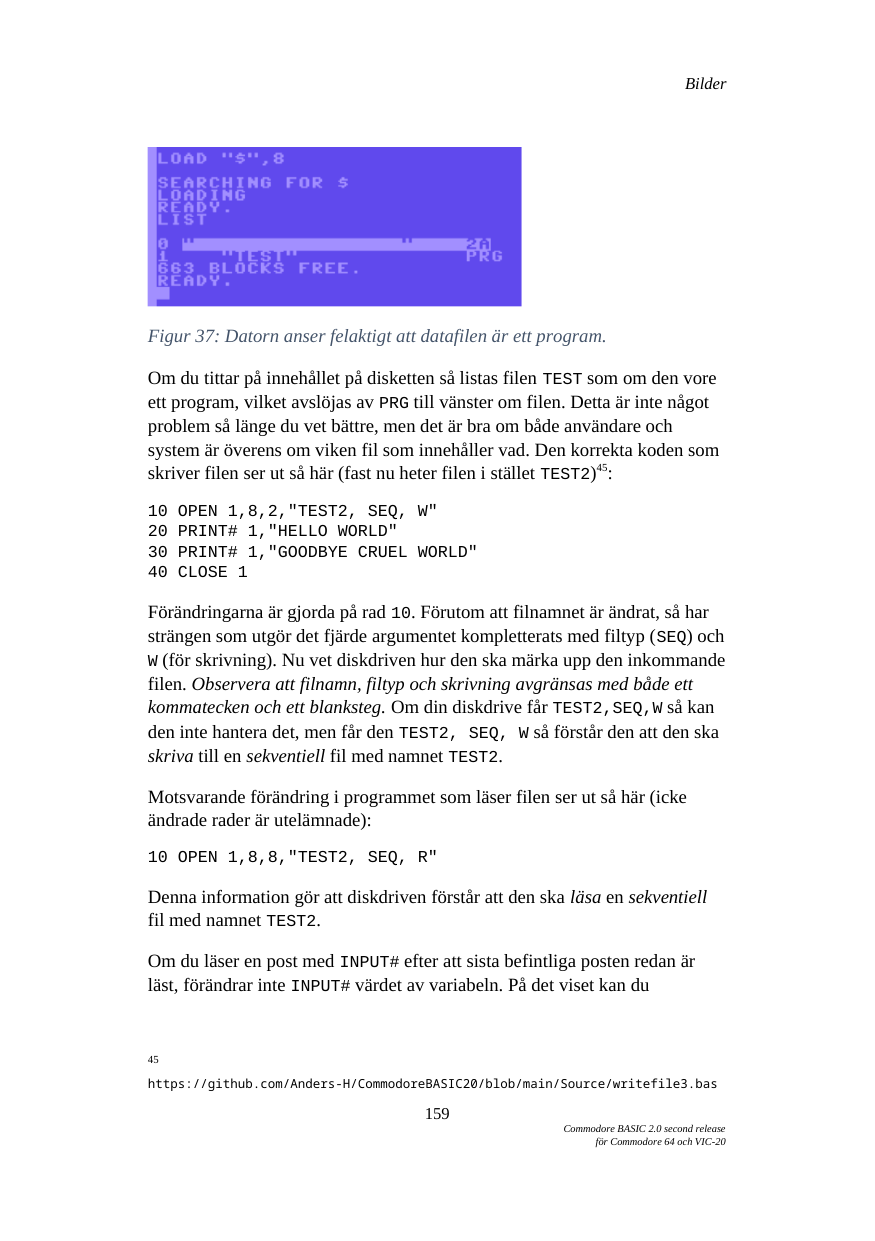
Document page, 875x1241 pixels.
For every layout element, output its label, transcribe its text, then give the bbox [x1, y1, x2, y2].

text Om du tittar på innehållet på disketten så listas filen TEST som om den vore ett program, vilket avslöjas av PRG till vänster om filen. Detta är inte något problem så länge du vet bättre, men det är bra om både användare och system är överens om viken fil som innehåller vad. Den korrekta koden som skriver filen ser ut så här (fast nu heter filen i stället TEST2): [148, 367, 726, 484]
text Motsvarande förändring i programmet som läser filen ser ut så här (icke ändrade rader är utelämnade): [148, 786, 726, 830]
text 10 OPEN 1,8,8,"TEST2, SEQ, R" [148, 849, 726, 868]
text 10 OPEN 1,8,2,"TEST2, SEQ, W" 20 PRINT# 1,"HELLO WORLD" 30 PRINT# 1,"GOODBYE CRUEL WORLD" 40 CLOSE 1 [148, 503, 726, 582]
text Figur 37: Datorn anser felaktigt att datafilen är ett program. [148, 324, 726, 346]
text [148, 950, 726, 997]
text Förändringarna är gjorda på rad 10. Förutom att filnamnet är ändrat, så har strängen som utgör det fjärde argumentet kompletterats med filtyp (SEQ) och W (för skrivning). Nu vet diskdriven hur den ska märka upp den inkommande filen. Observera att filnamn, filtyp och skrivning avgränsas med både ett kommatecken och ett blanksteg. Om din diskdrive får TEST2,SEQ,W så kan den inte hantera det, men får den TEST2, SEQ, W så förstår den att den ska skriva till en sekventiell fil med namnet TEST2. [148, 601, 726, 767]
text Denna information gör att diskdriven förstår att den ska läsa en sekventiell fil med namnet TEST2. [148, 886, 726, 931]
